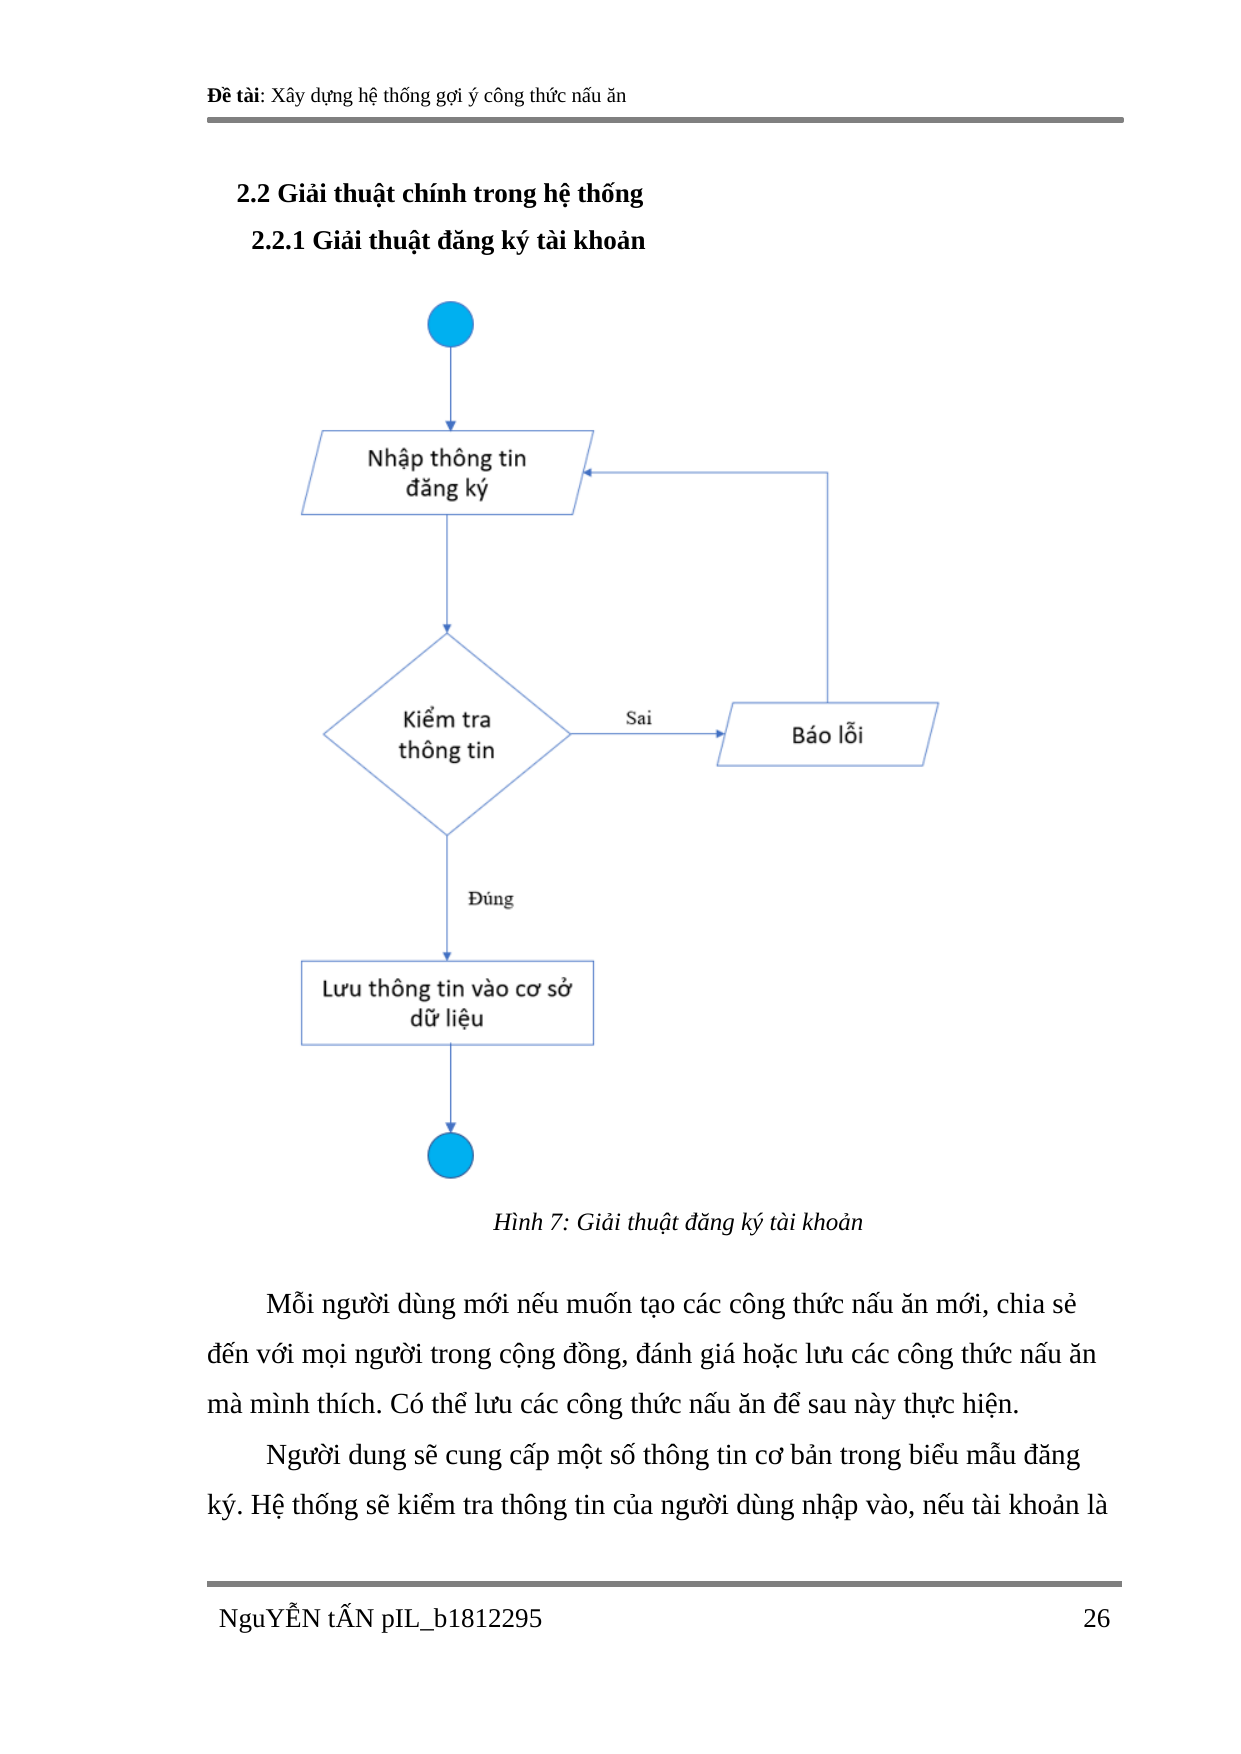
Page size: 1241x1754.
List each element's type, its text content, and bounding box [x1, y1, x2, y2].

subtitle 2.2 Giải thuật chính trong hệ thống [207, 177, 1122, 208]
subtitle 2.2.1 Giải thuật đăng ký tài khoản [207, 224, 1122, 255]
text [207, 1437, 1122, 1521]
picture [206, 270, 1030, 1195]
text Hình 7: Giải thuật đăng ký tài khoản [207, 1207, 1122, 1236]
text Mỗi người dùng mới nếu muốn tạo các công thức nấu ăn mới, chia sẻ đến với mọi người trong cộng đồng, đánh giá hoặc lưu các công thức nấu ăn mà mình thích. Có thể lưu các công thức nấu ăn để sau này thực hiện. [207, 1286, 1122, 1420]
